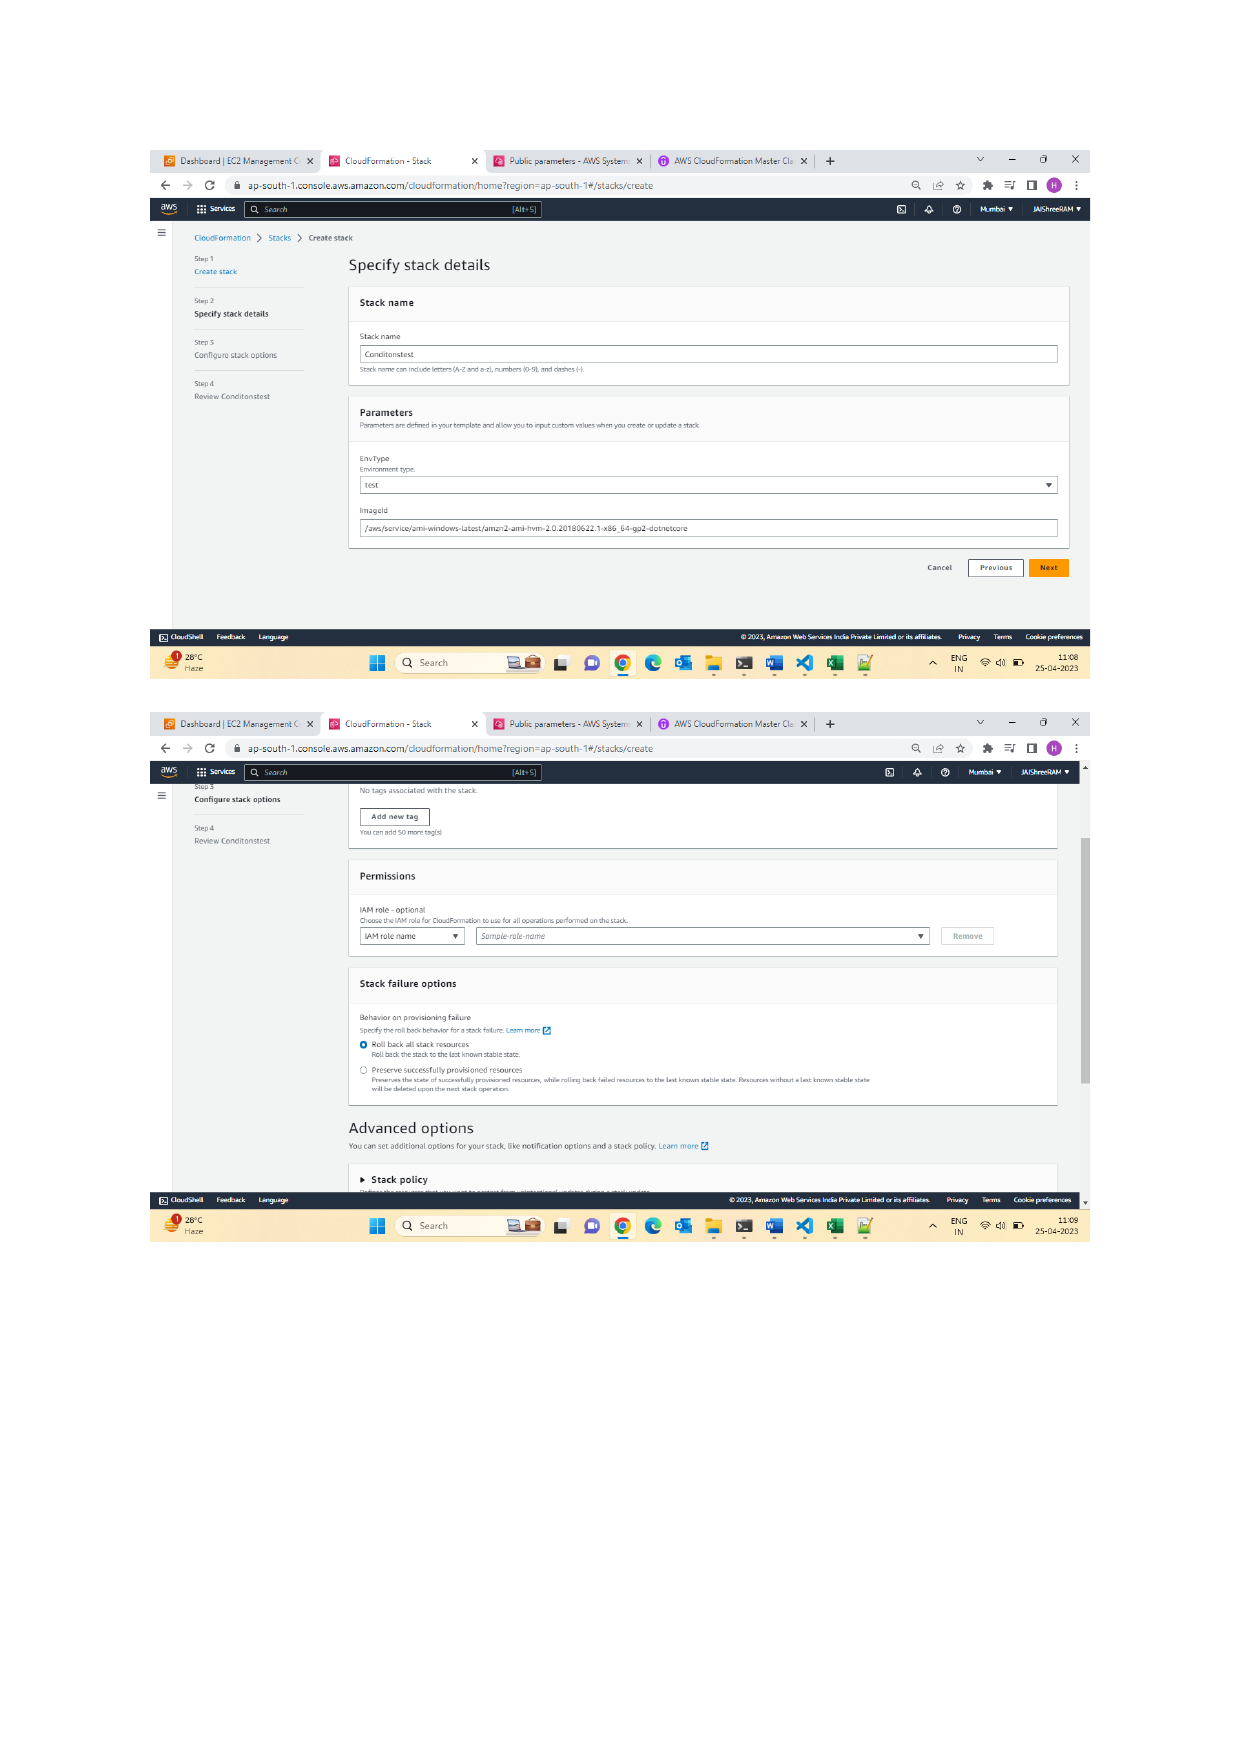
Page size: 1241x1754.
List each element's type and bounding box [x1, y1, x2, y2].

picture [150, 712, 1091, 1242]
picture [150, 150, 1091, 679]
